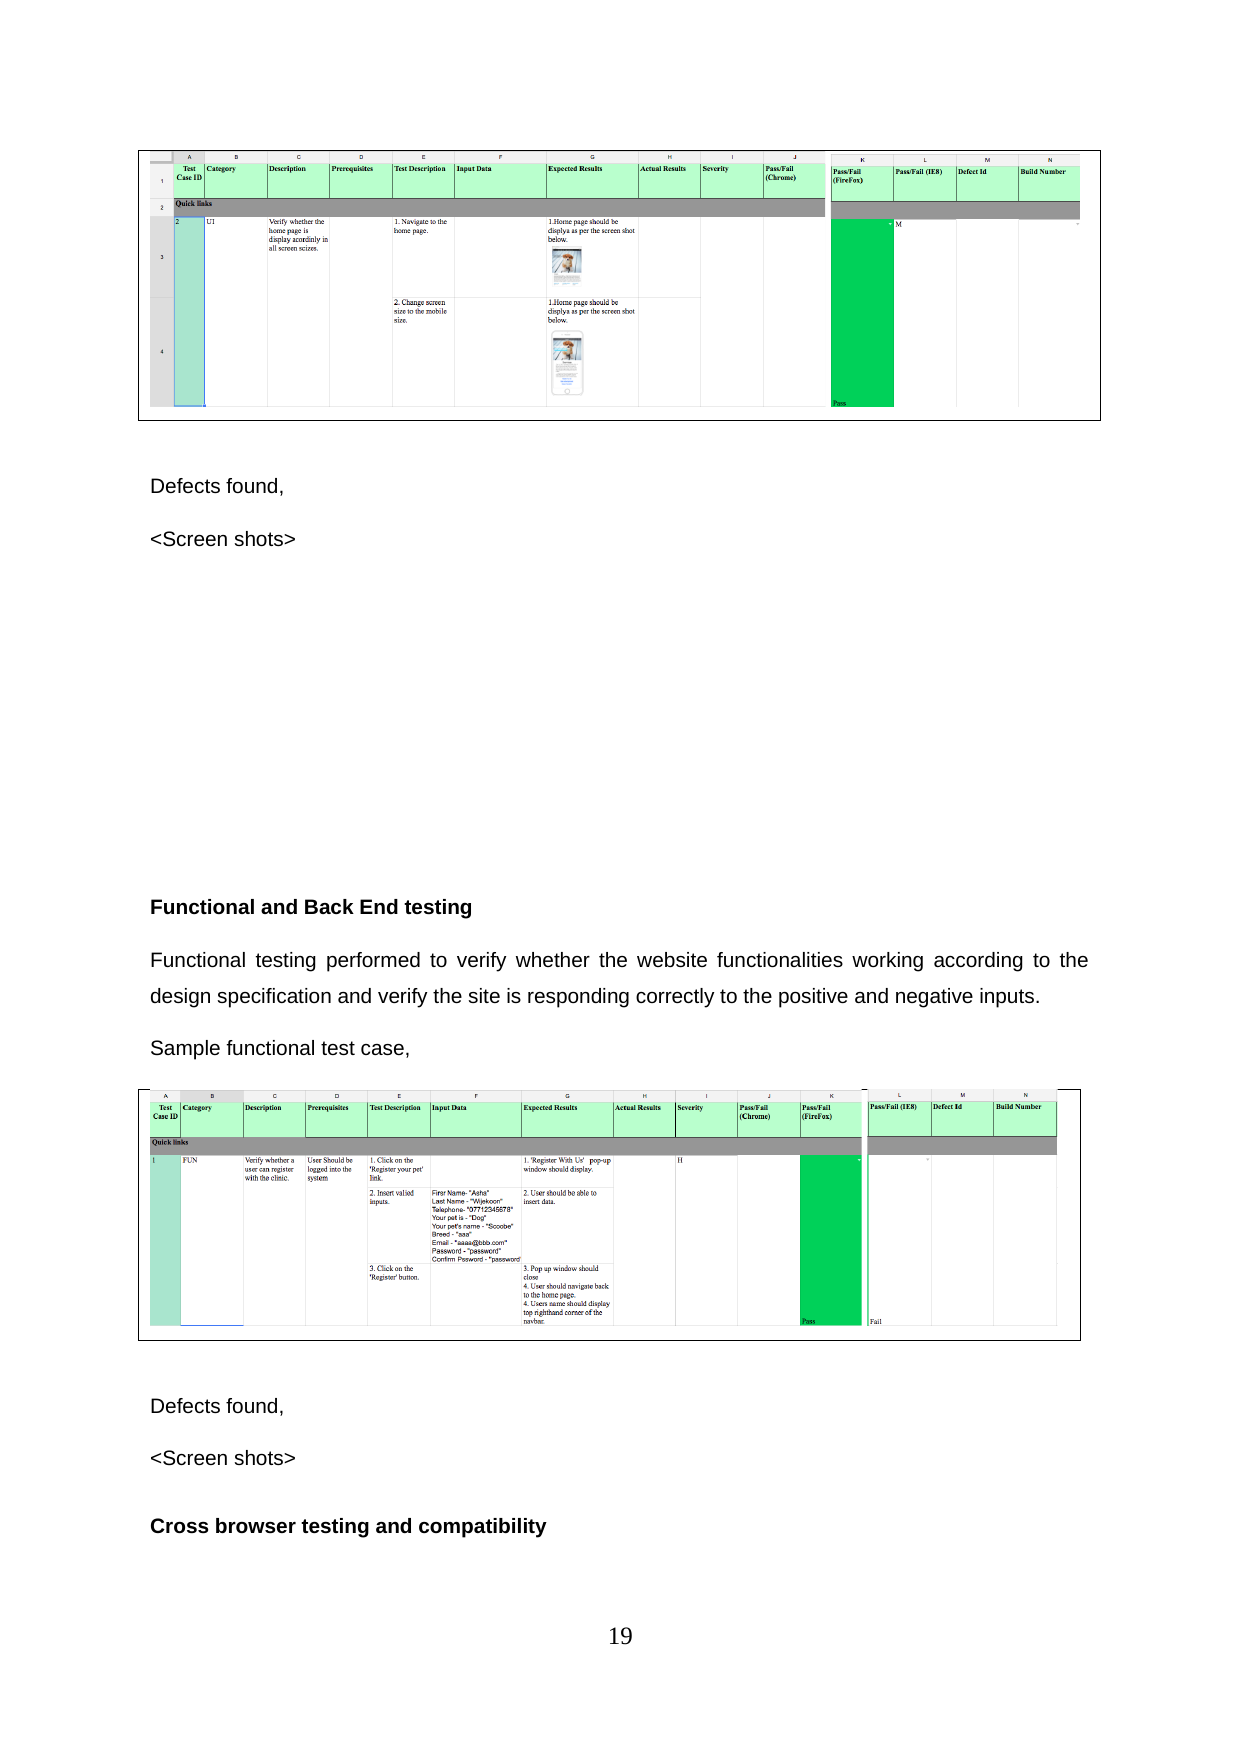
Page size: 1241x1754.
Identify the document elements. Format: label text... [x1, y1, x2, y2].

text <Screen shots> [150, 527, 1090, 551]
picture [150, 151, 826, 407]
picture [830, 153, 1080, 407]
text Cross browser testing and compatibility [150, 1511, 1090, 1538]
text Functional testing performed to verify whether the website functionalities working according to the design specification and verify the site is responding correctly to the positive and negative inputs. [150, 947, 1090, 1007]
text Sample functional test case, [150, 1036, 1090, 1060]
text Defects found, [150, 1393, 1090, 1417]
picture [150, 1089, 862, 1326]
table_header [139, 1090, 1080, 1340]
text Functional and Back End testing [150, 895, 1090, 919]
text Defects found, [150, 474, 1090, 498]
picture [867, 1089, 1058, 1326]
table_header [139, 151, 1100, 420]
text <Screen shots> [150, 1446, 1090, 1470]
